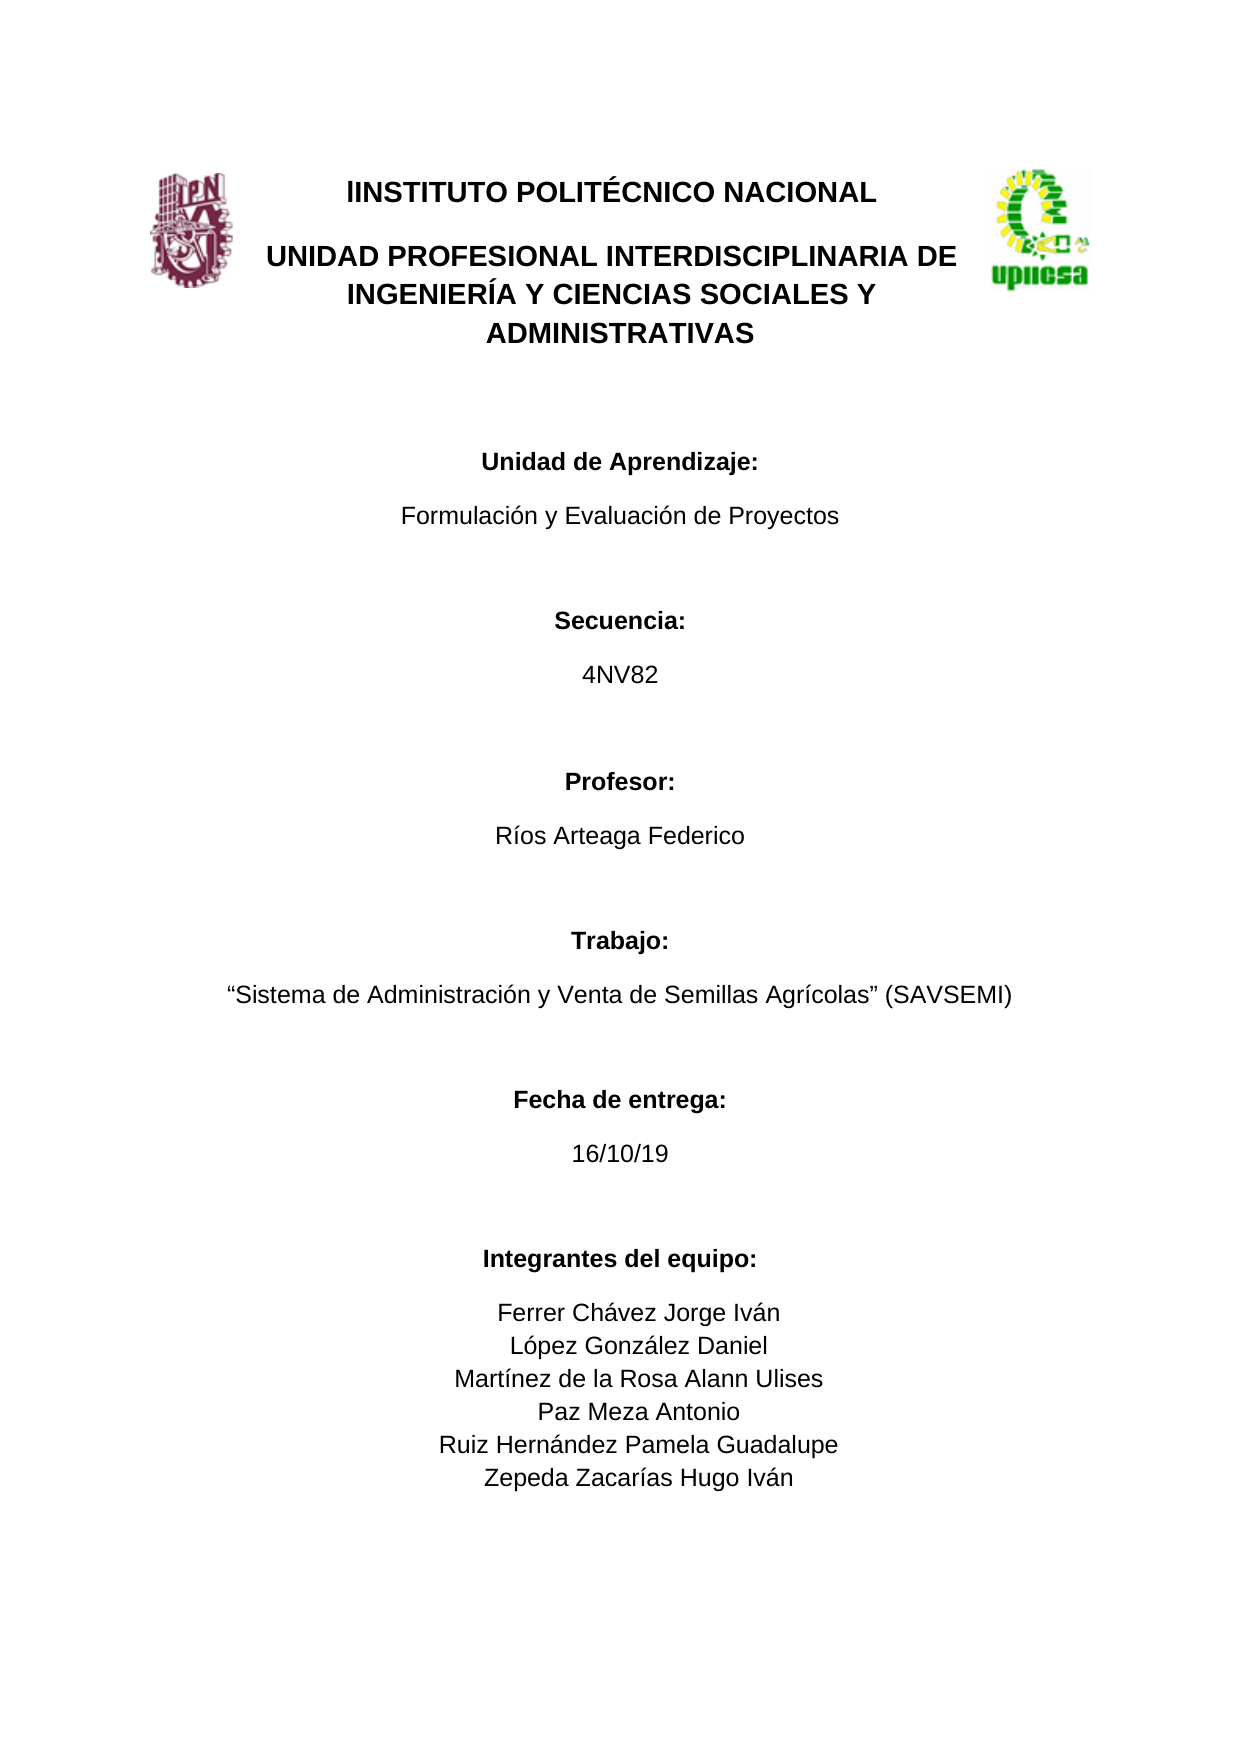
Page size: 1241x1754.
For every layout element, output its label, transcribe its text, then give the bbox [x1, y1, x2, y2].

picture [150, 173, 233, 288]
text Ríos Arteaga Federico [150, 821, 1090, 850]
text Fecha de entrega: [150, 1085, 1090, 1114]
text Unidad de Aprendizaje: [150, 447, 1090, 476]
text 4NV82 [150, 660, 1090, 689]
text Integrantes del equipo: [150, 1244, 1090, 1273]
text Formulación y Evaluación de Proyectos [150, 501, 1090, 530]
text Zepeda Zacarías Hugo Iván [187, 1463, 1090, 1492]
text Ferrer Chávez Jorge Iván [187, 1298, 1090, 1326]
text 16/10/19 [150, 1139, 1090, 1168]
text Trabajo: [150, 926, 1090, 955]
text lINSTITUTO POLITÉCNICO NACIONAL [233, 175, 990, 208]
text Martínez de la Rosa Alann Ulises [187, 1364, 1090, 1392]
text Paz Meza Antonio [187, 1397, 1090, 1426]
text Ruiz Hernández Pamela Guadalupe [187, 1430, 1090, 1458]
text Secuencia: [150, 606, 1090, 635]
picture [990, 168, 1091, 293]
text UNIDAD PROFESIONAL INTERDISCIPLINARIA DE INGENIERÍA Y CIENCIAS SOCIALES Y ADMINISTRATIVAS [150, 238, 1090, 349]
text “Sistema de Administración y Venta de Semillas Agrícolas” (SAVSEMI) [150, 980, 1090, 1009]
text Profesor: [150, 767, 1090, 796]
text López González Daniel [187, 1331, 1090, 1359]
